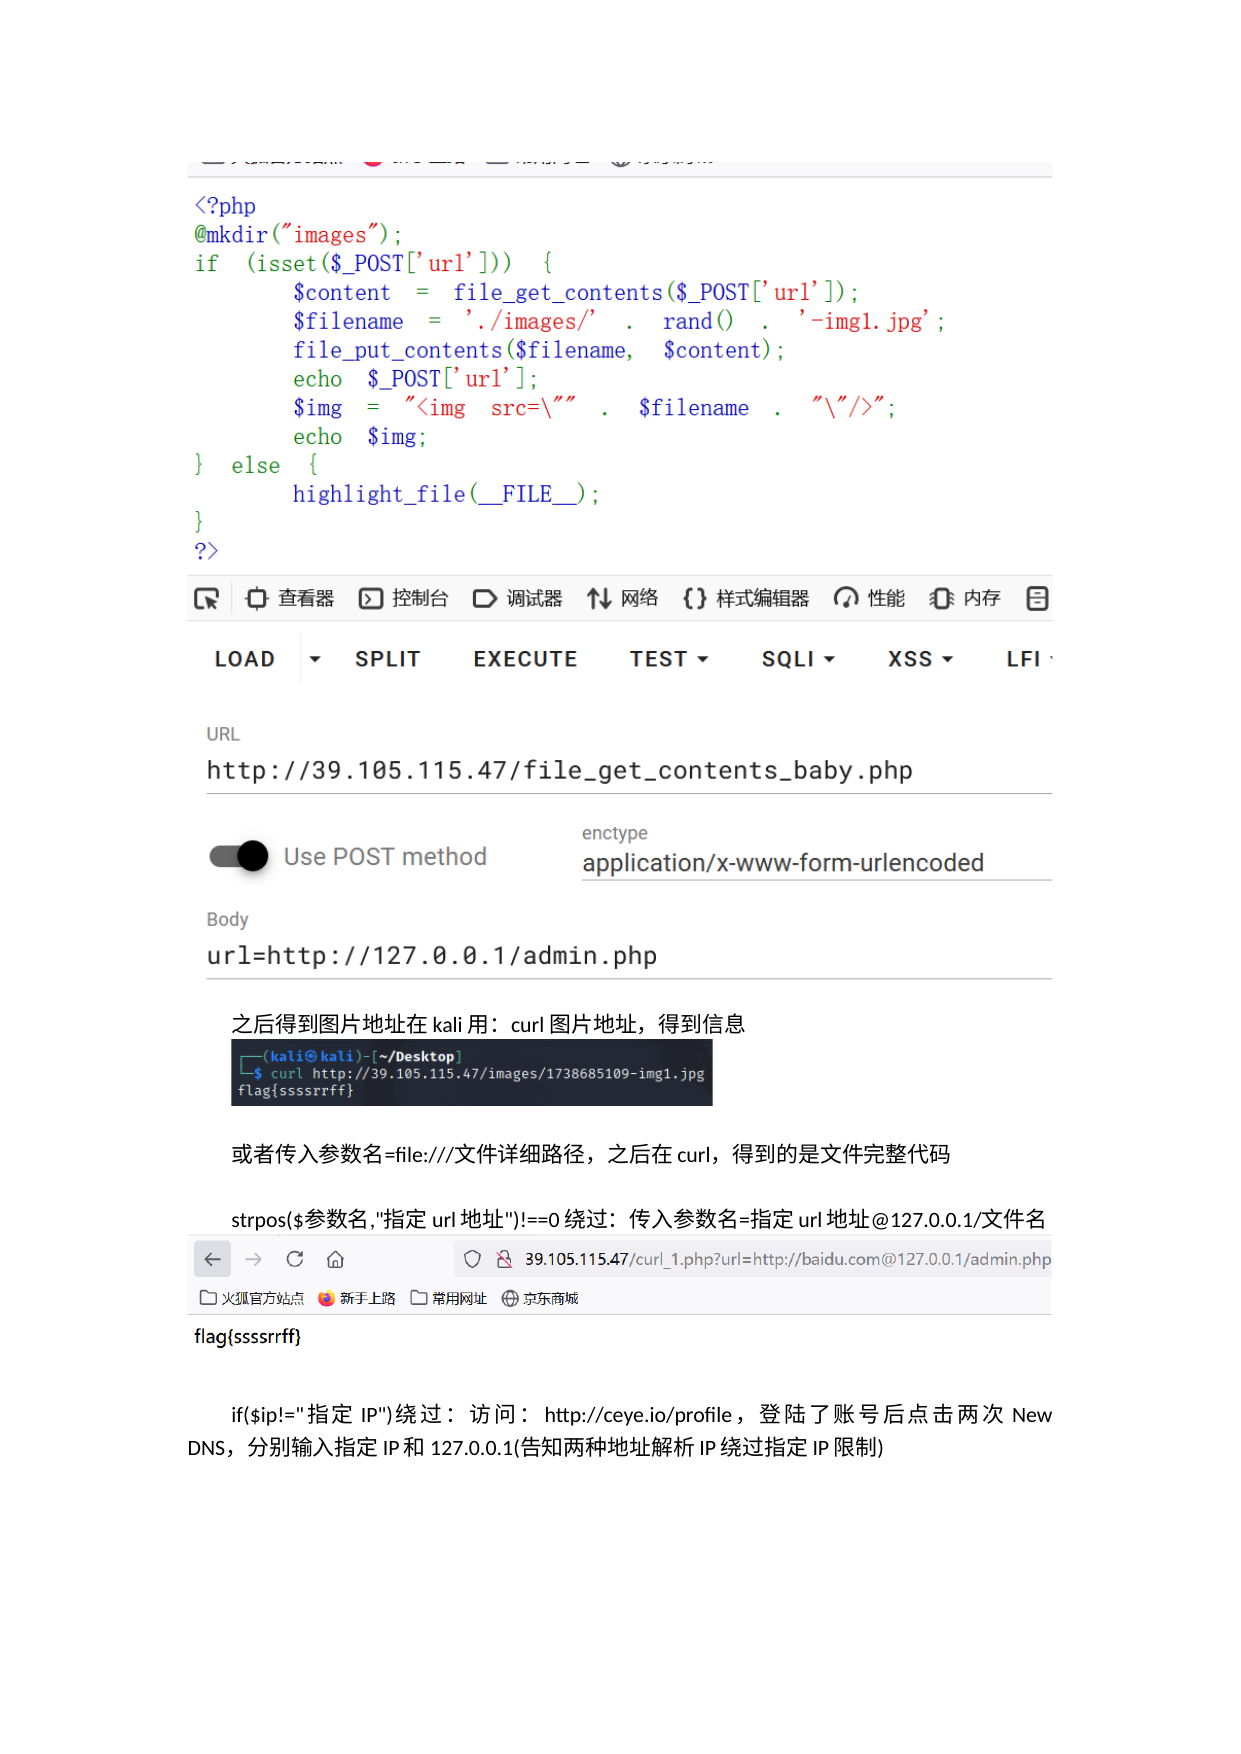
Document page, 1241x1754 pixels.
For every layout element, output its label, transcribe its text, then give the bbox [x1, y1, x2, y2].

text strpos($参数名,"指定url地址")!==0绕过：传入参数名=指定url地址@127.0.0.1/文件名 [187, 1202, 1053, 1234]
picture [187, 1234, 1052, 1358]
text 之后得到图片地址在kali用：curl 图片地址，得到信息 [187, 1007, 1053, 1039]
text 或者传入参数名=file:///文件详细路径，之后在curl，得到的是文件完整代码 [187, 1137, 1053, 1169]
picture [231, 1039, 713, 1106]
text if($ip!="指定IP")绕过：访问：http://ceye.io/profile，登陆了账号后点击两次New DNS，分别输入指定IP和127.0.0.1(告知两种地址解析IP绕过指定IP限制) [187, 1397, 1053, 1462]
picture [187, 162, 1053, 1001]
